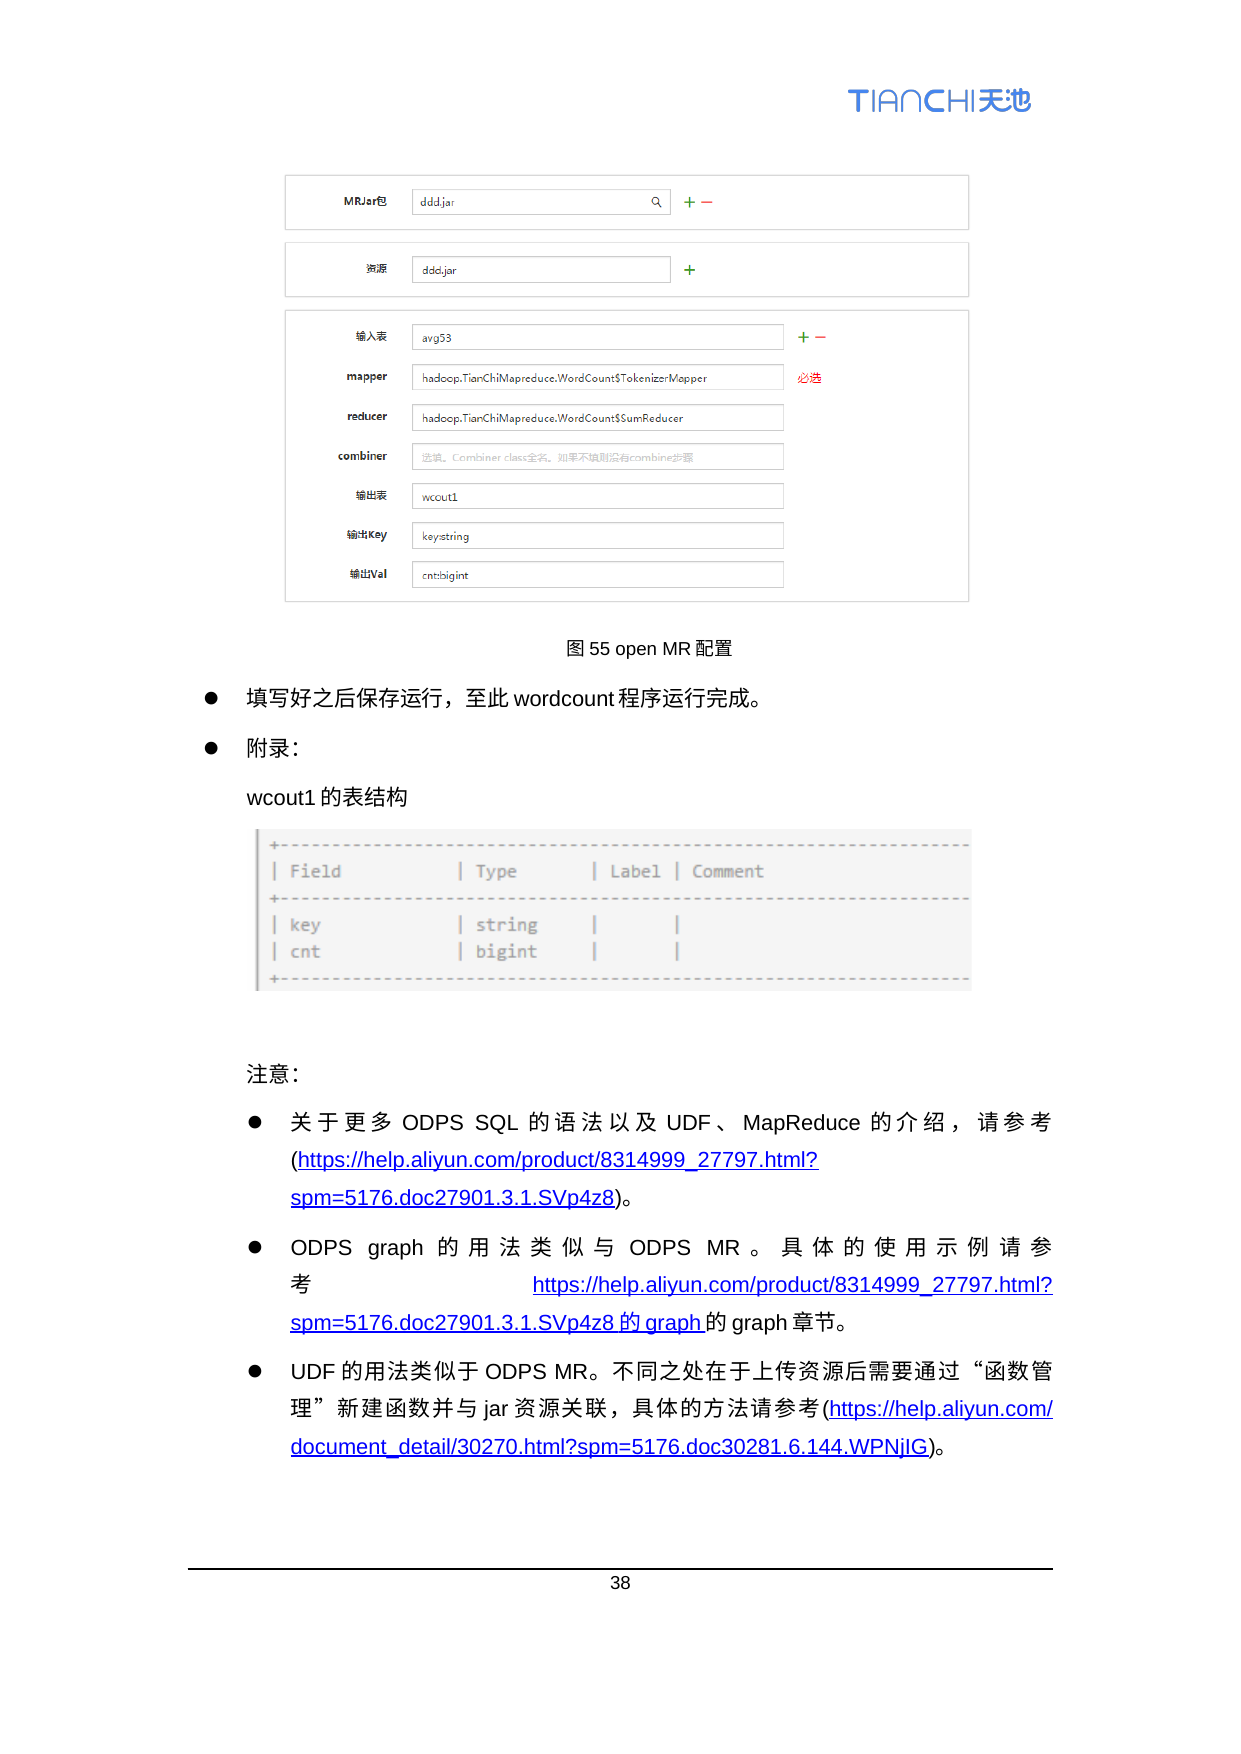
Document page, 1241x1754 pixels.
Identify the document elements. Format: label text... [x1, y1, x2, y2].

text 注意： [247, 1056, 1053, 1089]
text wcout1的表结构 [247, 780, 1053, 812]
list 关于更多ODPS SQL的语法以及UDF、MapReduce的介绍，请参考 (https://help.aliyun.com/product/8314999_27797.html?spm=5176.doc27901.3.1.SVp4z8)。 [247, 1106, 1053, 1213]
picture [848, 88, 1031, 112]
list UDF的用法类似于ODPS MR。不同之处在于上传资源后需要通过“函数管理”新建函数并与jar资源关联，具体的方法请参考(https://help.aliyun.com/document_detail/30270.html?spm=5176.doc30281.6.144.WPNjIG)。 [247, 1354, 1053, 1461]
list 附录： [203, 730, 1053, 763]
picture [246, 160, 1002, 608]
list ODPS graph的用法类似与ODPS MR。具体的使用示例请参考https://help.aliyun.com/product/8314999_27797.html?spm=5176.doc27901.3.1.SVp4z8的graph的graph章节。 [247, 1229, 1053, 1337]
text 图55 open MR配置 [247, 631, 1053, 664]
picture [246, 829, 972, 991]
list 填写好之后保存运行，至此wordcount程序运行完成。 [203, 680, 1053, 713]
